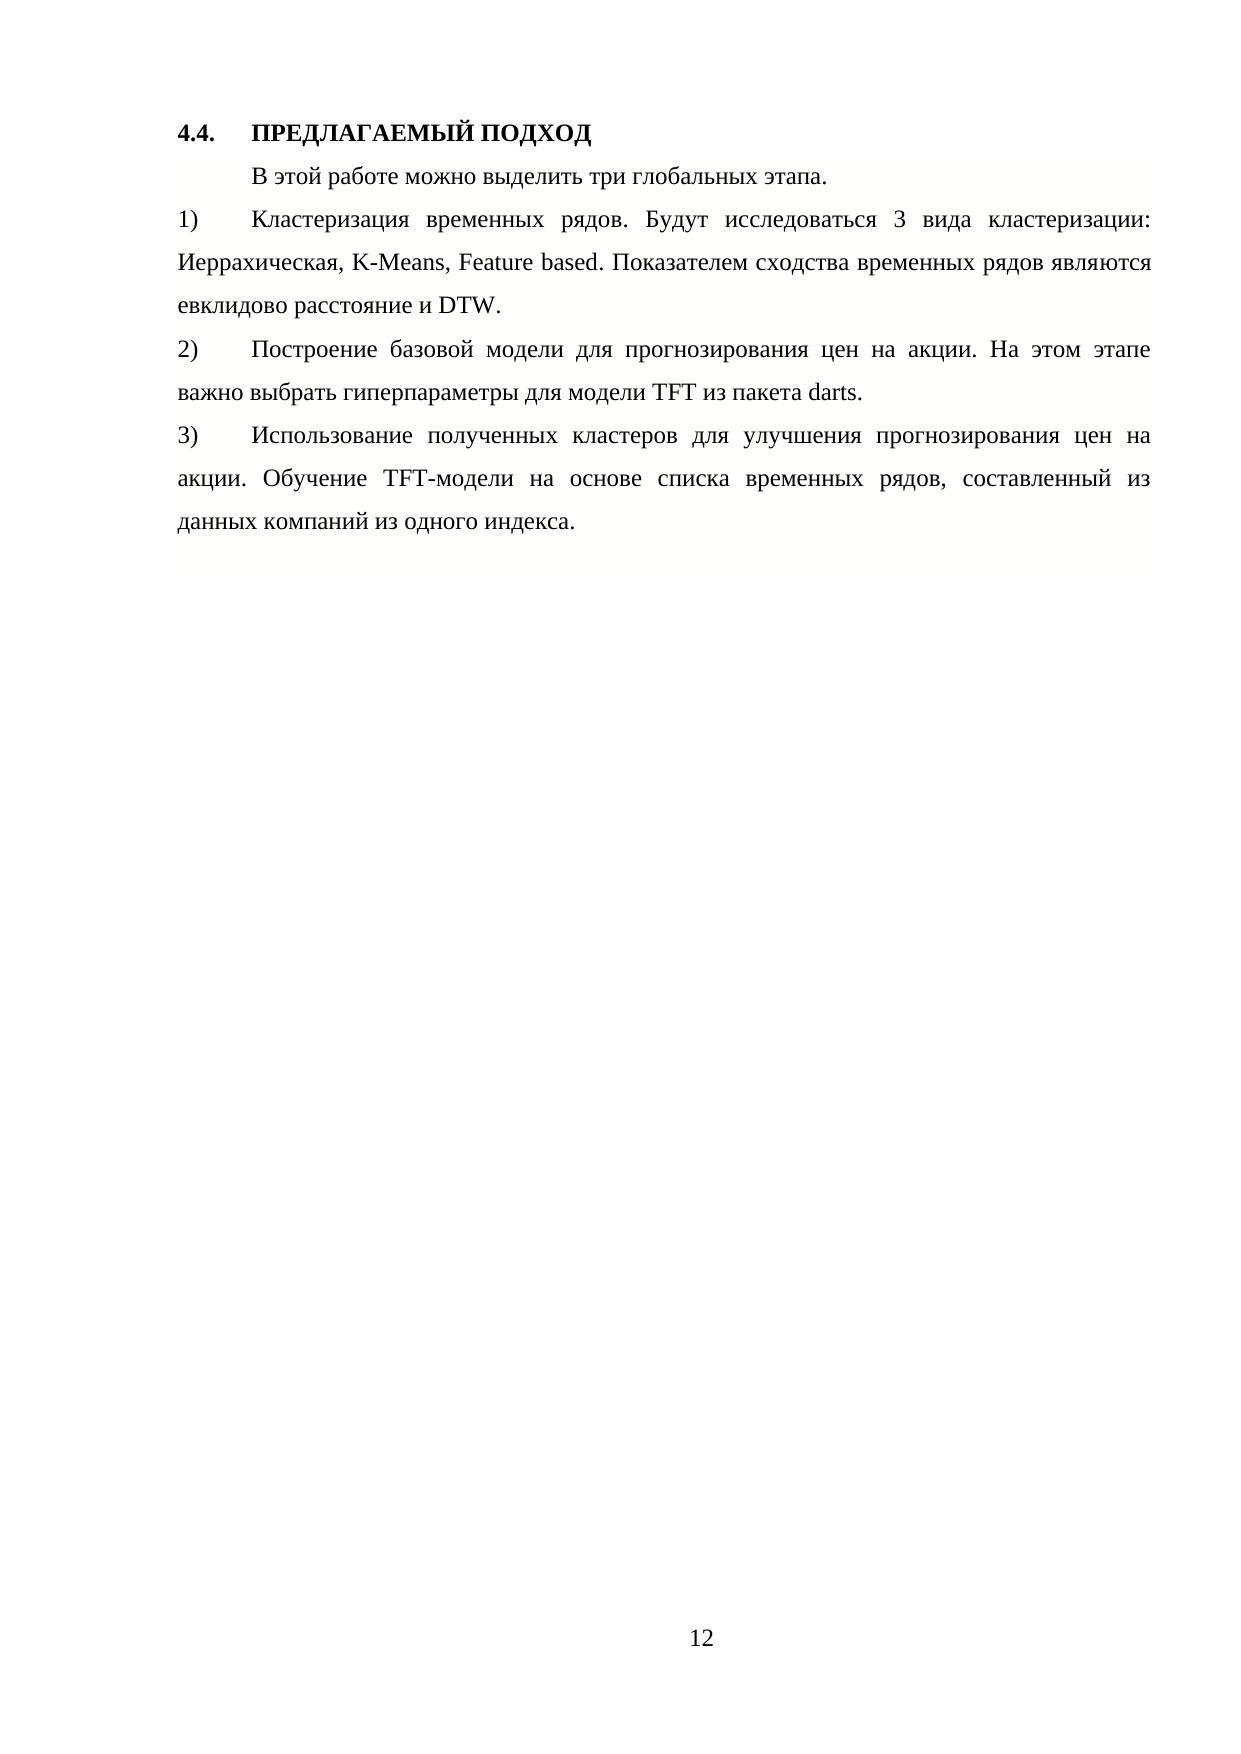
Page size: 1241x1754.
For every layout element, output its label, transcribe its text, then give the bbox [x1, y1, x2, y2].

list Использование полученных кластеров для улучшения прогнозирования цен на акции. Обучение TFT-модели на основе списка временных рядов, составленный из данных компаний из одного индекса. [177, 420, 1152, 535]
list Построение базовой модели для прогнозирования цен на акции. На этом этапе важно выбрать гиперпараметры для модели TFT из пакета darts. [177, 334, 1152, 406]
subtitle ПРЕДЛАГАЕМЫЙ ПОДХОД [177, 118, 1152, 147]
text В этой работе можно выделить три глобальных этапа. [177, 161, 1152, 190]
list Кластеризация временных рядов. Будут исследоваться 3 вида кластеризации: Иеррахическая, K-Means, Feature based. Показателем сходства временных рядов являются евклидово расстояние и DTW. [177, 204, 1152, 319]
